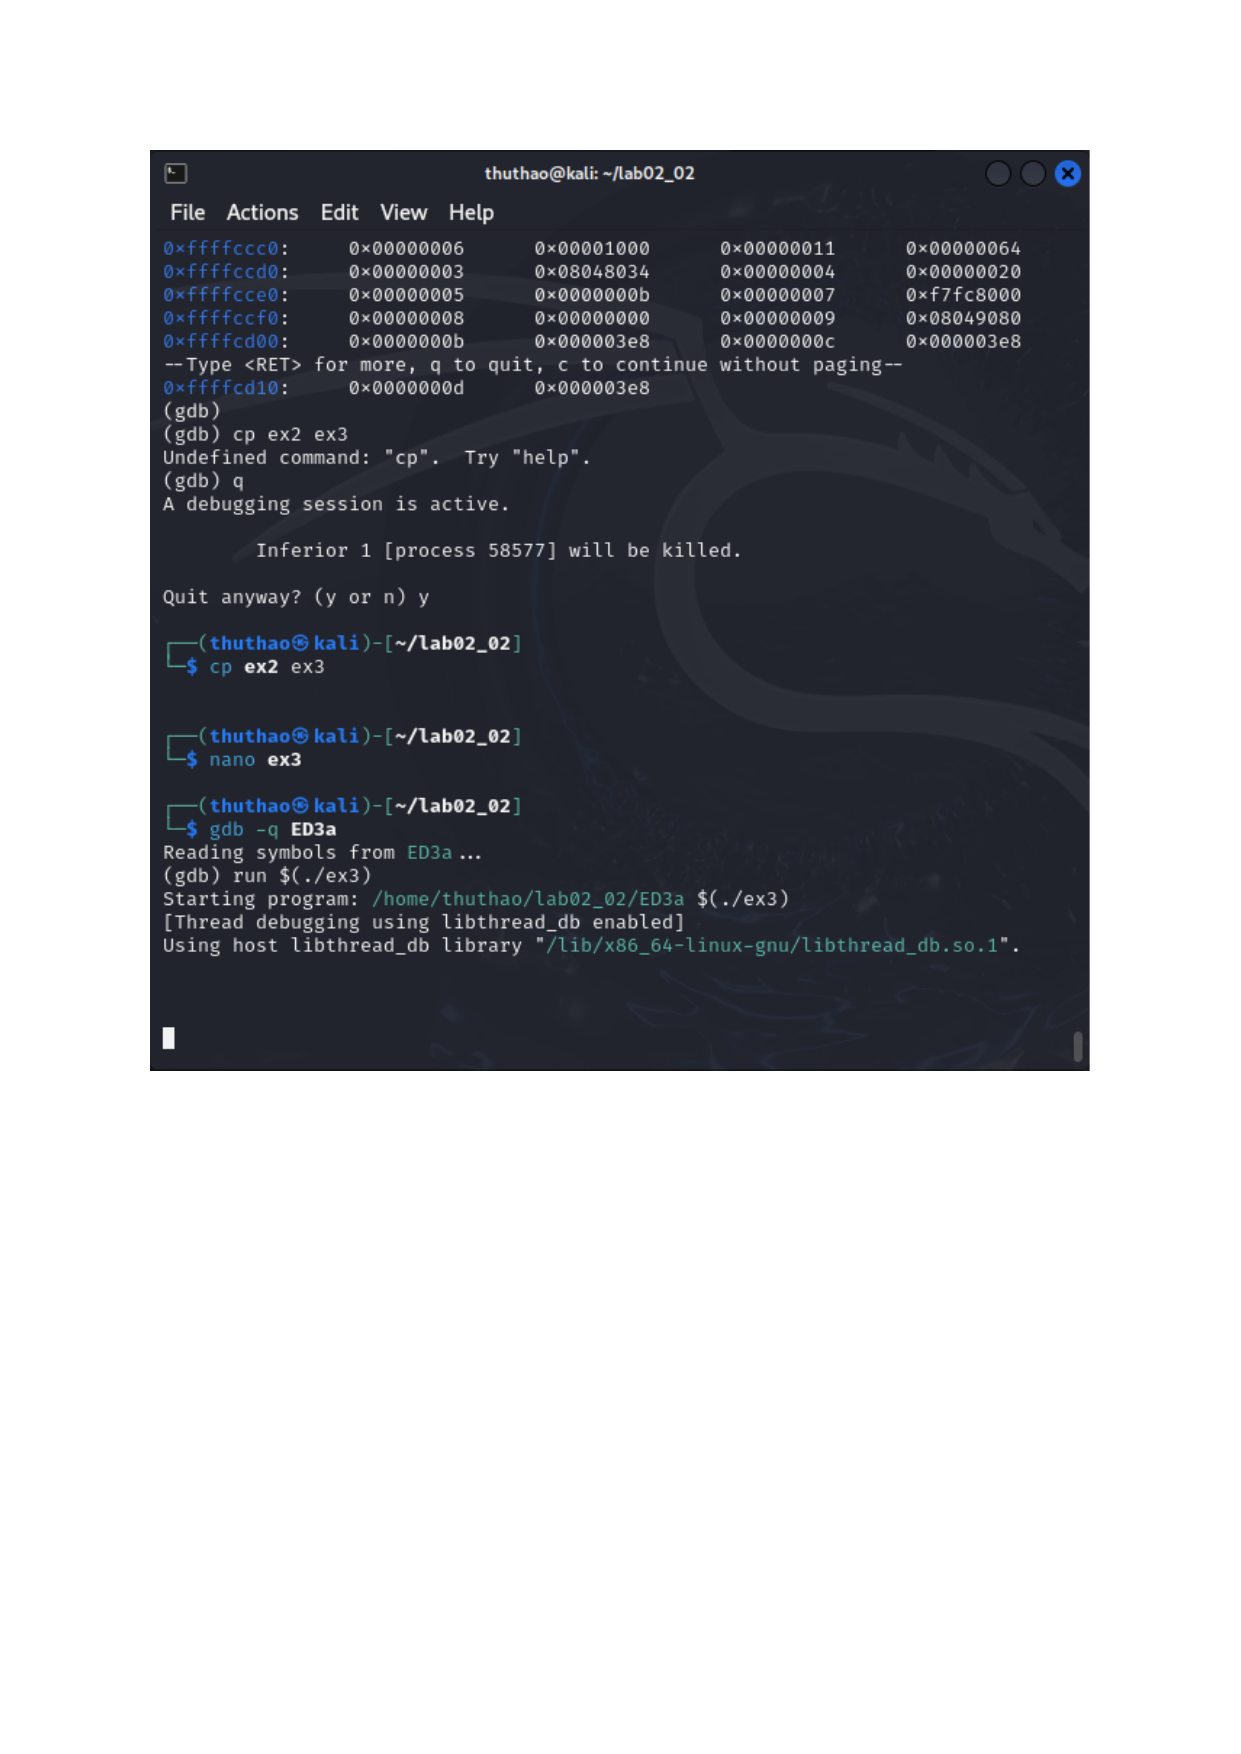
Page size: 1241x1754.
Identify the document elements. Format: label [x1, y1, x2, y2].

picture [150, 150, 1090, 1071]
